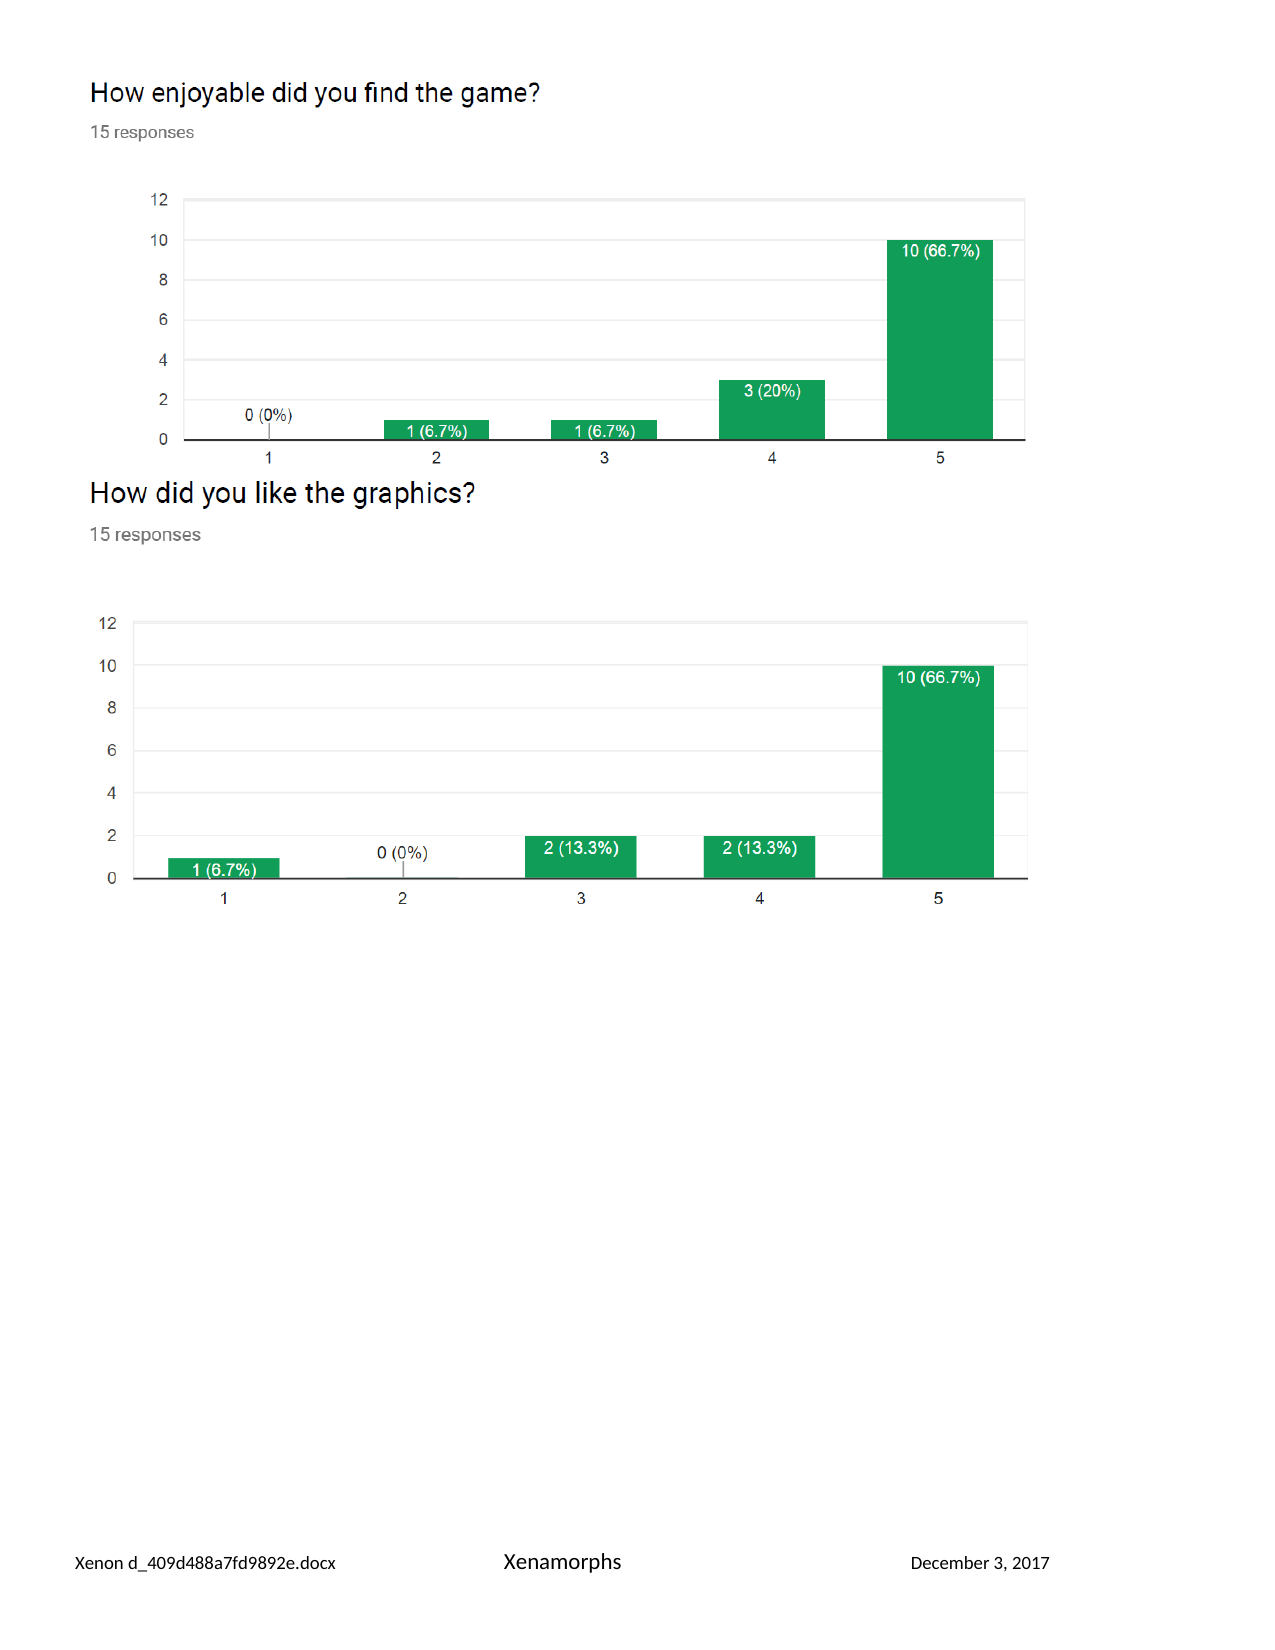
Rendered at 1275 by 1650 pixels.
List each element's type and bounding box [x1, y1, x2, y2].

picture [75, 466, 1050, 558]
picture [75, 75, 1050, 464]
picture [75, 582, 1041, 913]
